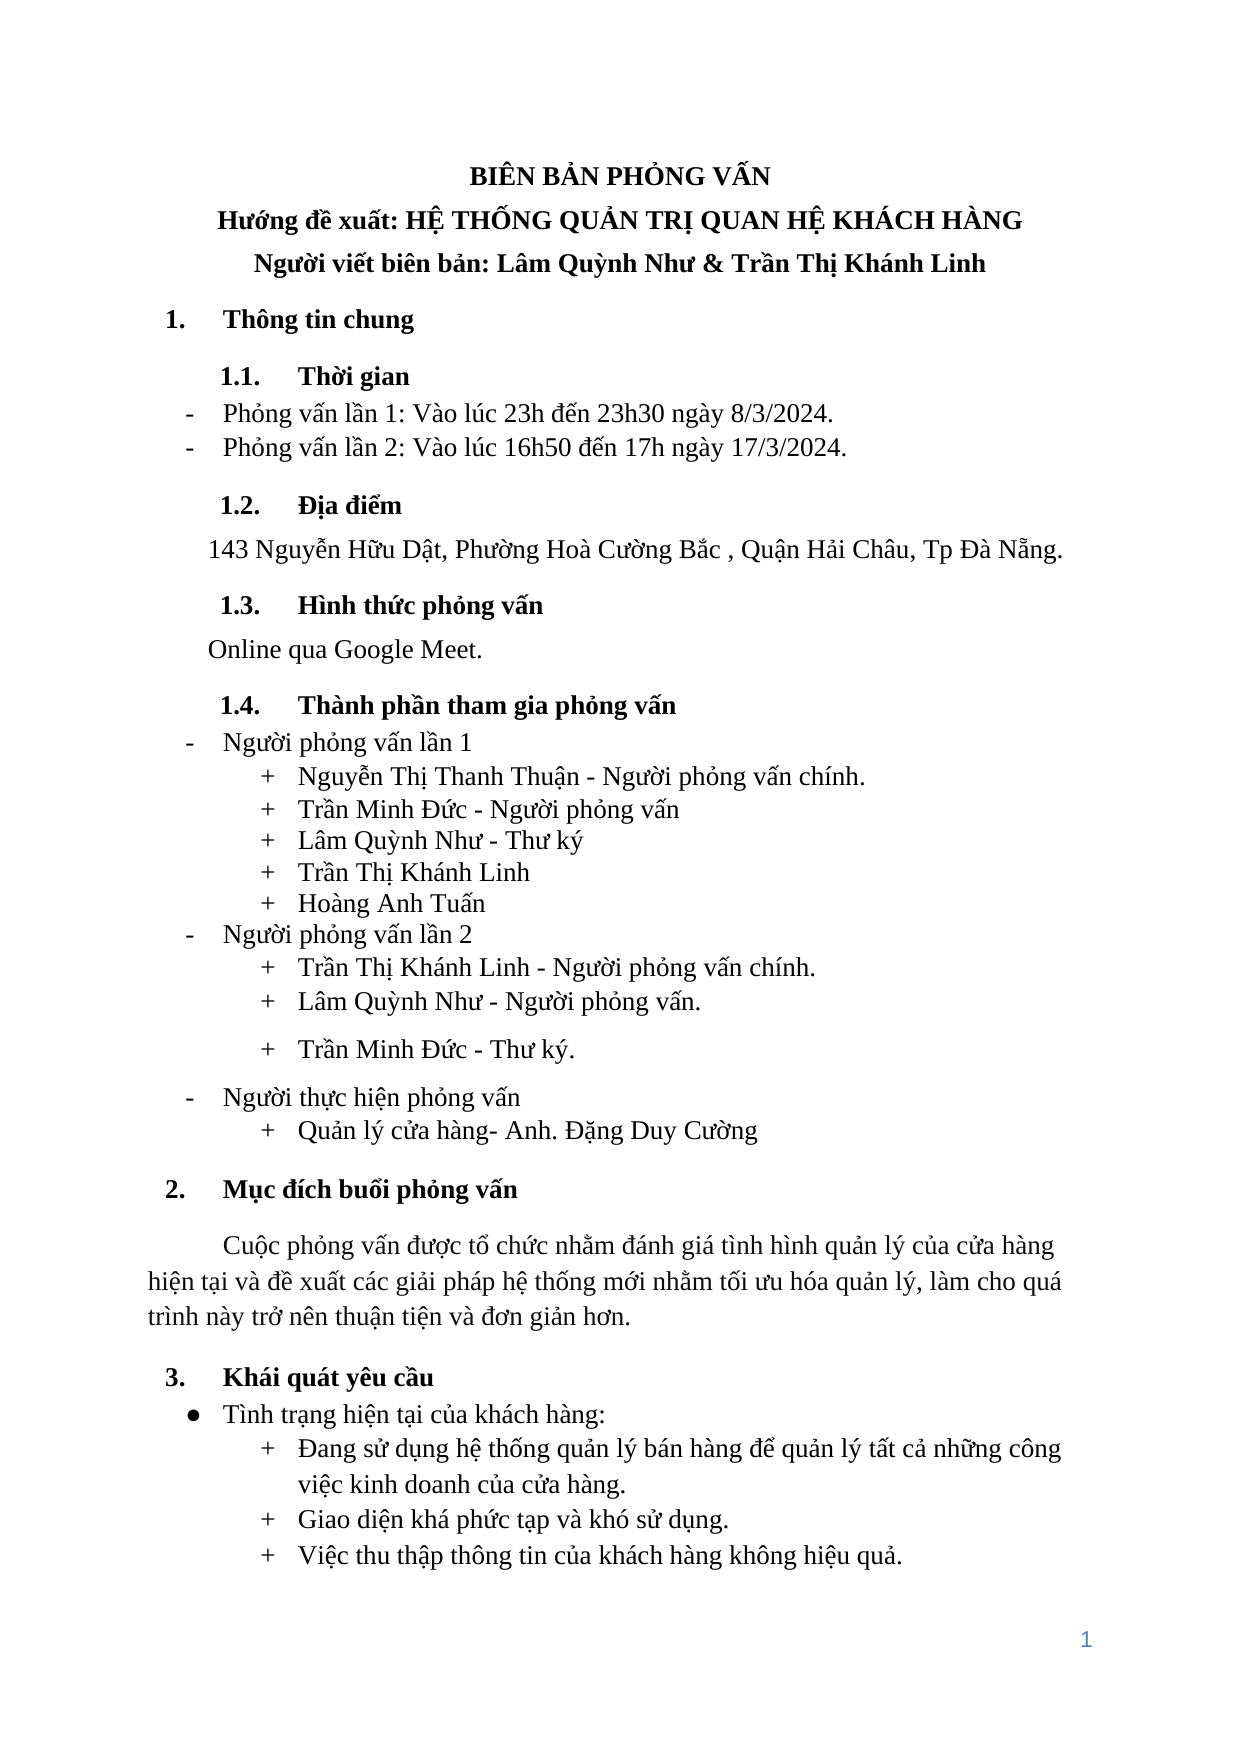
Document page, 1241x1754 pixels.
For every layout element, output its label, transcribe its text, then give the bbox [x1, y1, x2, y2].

list Phỏng vấn lần 2: Vào lúc 16h50 đến 17h ngày 17/3/2024. [185, 431, 1092, 462]
list Nguyễn Thị Thanh Thuận - Người phỏng vấn chính. [260, 760, 1092, 791]
list Quản lý cửa hàng- Anh. Đặng Duy Cường [260, 1114, 1092, 1145]
list Trần Thị Khánh Linh [260, 856, 1092, 887]
text Cuộc phỏng vấn được tổ chức nhằm đánh giá tình hình quản lý của cửa hàng hiện tại và đề xuất các giải pháp hệ thống mới nhằm tối ưu hóa quản lý, làm cho quá trình này trở nên thuận tiện và đơn giản hơn. [148, 1229, 1092, 1331]
subtitle Thời gian [260, 360, 1092, 391]
subtitle Khái quát yêu cầu [185, 1361, 1092, 1392]
text Online qua Google Meet. [208, 633, 1092, 664]
list Việc thu thập thông tin của khách hàng không hiệu quả. [260, 1539, 1092, 1570]
list Phỏng vấn lần 1: Vào lúc 23h đến 23h30 ngày 8/3/2024. [185, 397, 1092, 428]
list Trần Minh Đức - Người phỏng vấn [260, 793, 1092, 824]
list Giao diện khá phức tạp và khó sử dụng. [260, 1503, 1092, 1534]
list Lâm Quỳnh Như - Thư ký [260, 824, 1092, 856]
subtitle Địa điểm [260, 489, 1092, 520]
list Tình trạng hiện tại của khách hàng: [185, 1398, 1092, 1429]
list Người thực hiện phỏng vấn [185, 1081, 1092, 1112]
text 143 Nguyễn Hữu Dật, Phường Hoà Cường Bắc , Quận Hải Châu, Tp Đà Nẵng. [208, 533, 1092, 564]
subtitle Thành phần tham gia phỏng vấn [260, 689, 1092, 720]
list Trần Thị Khánh Linh - Người phỏng vấn chính. [260, 951, 1092, 983]
list Đang sử dụng hệ thống quản lý bán hàng để quản lý tất cả những công việc kinh doanh của cửa hàng. [260, 1432, 1092, 1499]
list Người phỏng vấn lần 1 [185, 726, 1092, 757]
subtitle Mục đích buổi phỏng vấn [185, 1173, 1092, 1204]
text Hướng đề xuất: HỆ THỐNG QUẢN TRỊ QUAN HỆ KHÁCH HÀNG [148, 204, 1092, 235]
text Người viết biên bản: Lâm Quỳnh Như & Trần Thị Khánh Linh [148, 247, 1092, 279]
list Người phỏng vấn lần 2 [185, 918, 1092, 949]
text BIÊN BẢN PHỎNG VẤN [148, 160, 1092, 191]
list Hoàng Anh Tuấn [260, 887, 1092, 918]
subtitle Thông tin chung [185, 304, 1092, 335]
list Trần Minh Đức - Thư ký. [260, 1033, 1092, 1064]
subtitle Hình thức phỏng vấn [260, 589, 1092, 620]
list Lâm Quỳnh Như - Người phỏng vấn. [260, 985, 1092, 1016]
